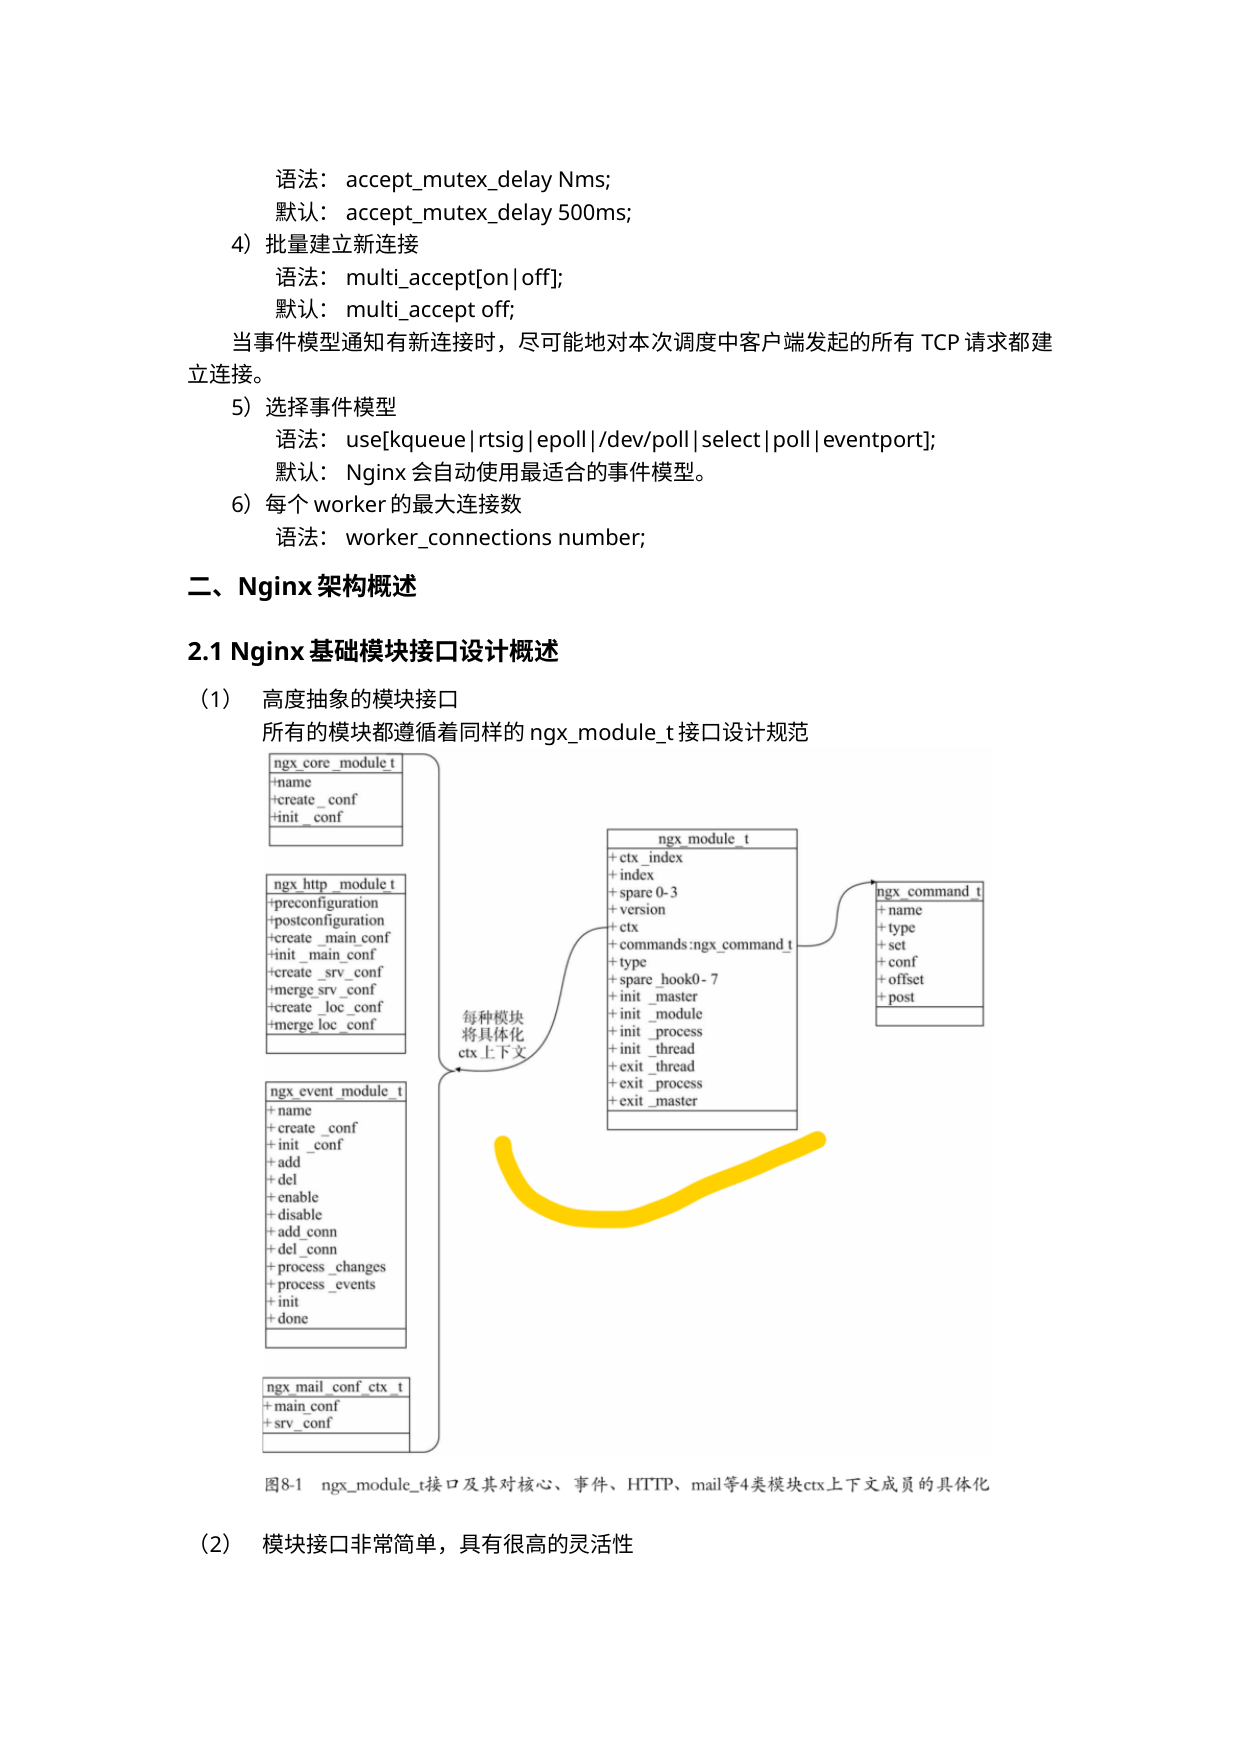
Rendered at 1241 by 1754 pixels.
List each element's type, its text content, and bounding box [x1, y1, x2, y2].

text 语法： use[kqueue|rtsig|epoll|/dev/poll|select|poll|eventport]; [231, 422, 1053, 454]
list 高度抽象的模块接口 [187, 682, 1053, 714]
text 默认： accept_mutex_delay 500ms; [231, 194, 1053, 227]
text 默认： Nginx会自动使用最适合的事件模型。 [231, 454, 1053, 487]
text 语法： multi_accept[on|off]; [231, 259, 1053, 292]
text 语法： accept_mutex_delay Nms; [231, 162, 1053, 194]
text 5）选择事件模型 [187, 389, 1053, 422]
text 当事件模型通知有新连接时，尽可能地对本次调度中客户端发起的所有TCP请求都建立连接。 [187, 324, 1053, 389]
list 模块接口非常简单，具有很高的灵活性 [187, 1527, 1053, 1559]
text 2.1 Nginx基础模块接口设计概述 [187, 617, 1053, 682]
text 语法： worker_connections number; [231, 519, 1053, 552]
list 所有的模块都遵循着同样的ngx_module_t接口设计规范 [262, 714, 1053, 747]
text 二、Nginx架构概述 [187, 552, 1053, 617]
picture [262, 747, 992, 1502]
text 6）每个worker的最大连接数 [187, 487, 1053, 519]
text 4）批量建立新连接 [187, 227, 1053, 259]
text 默认： multi_accept off; [231, 292, 1053, 324]
